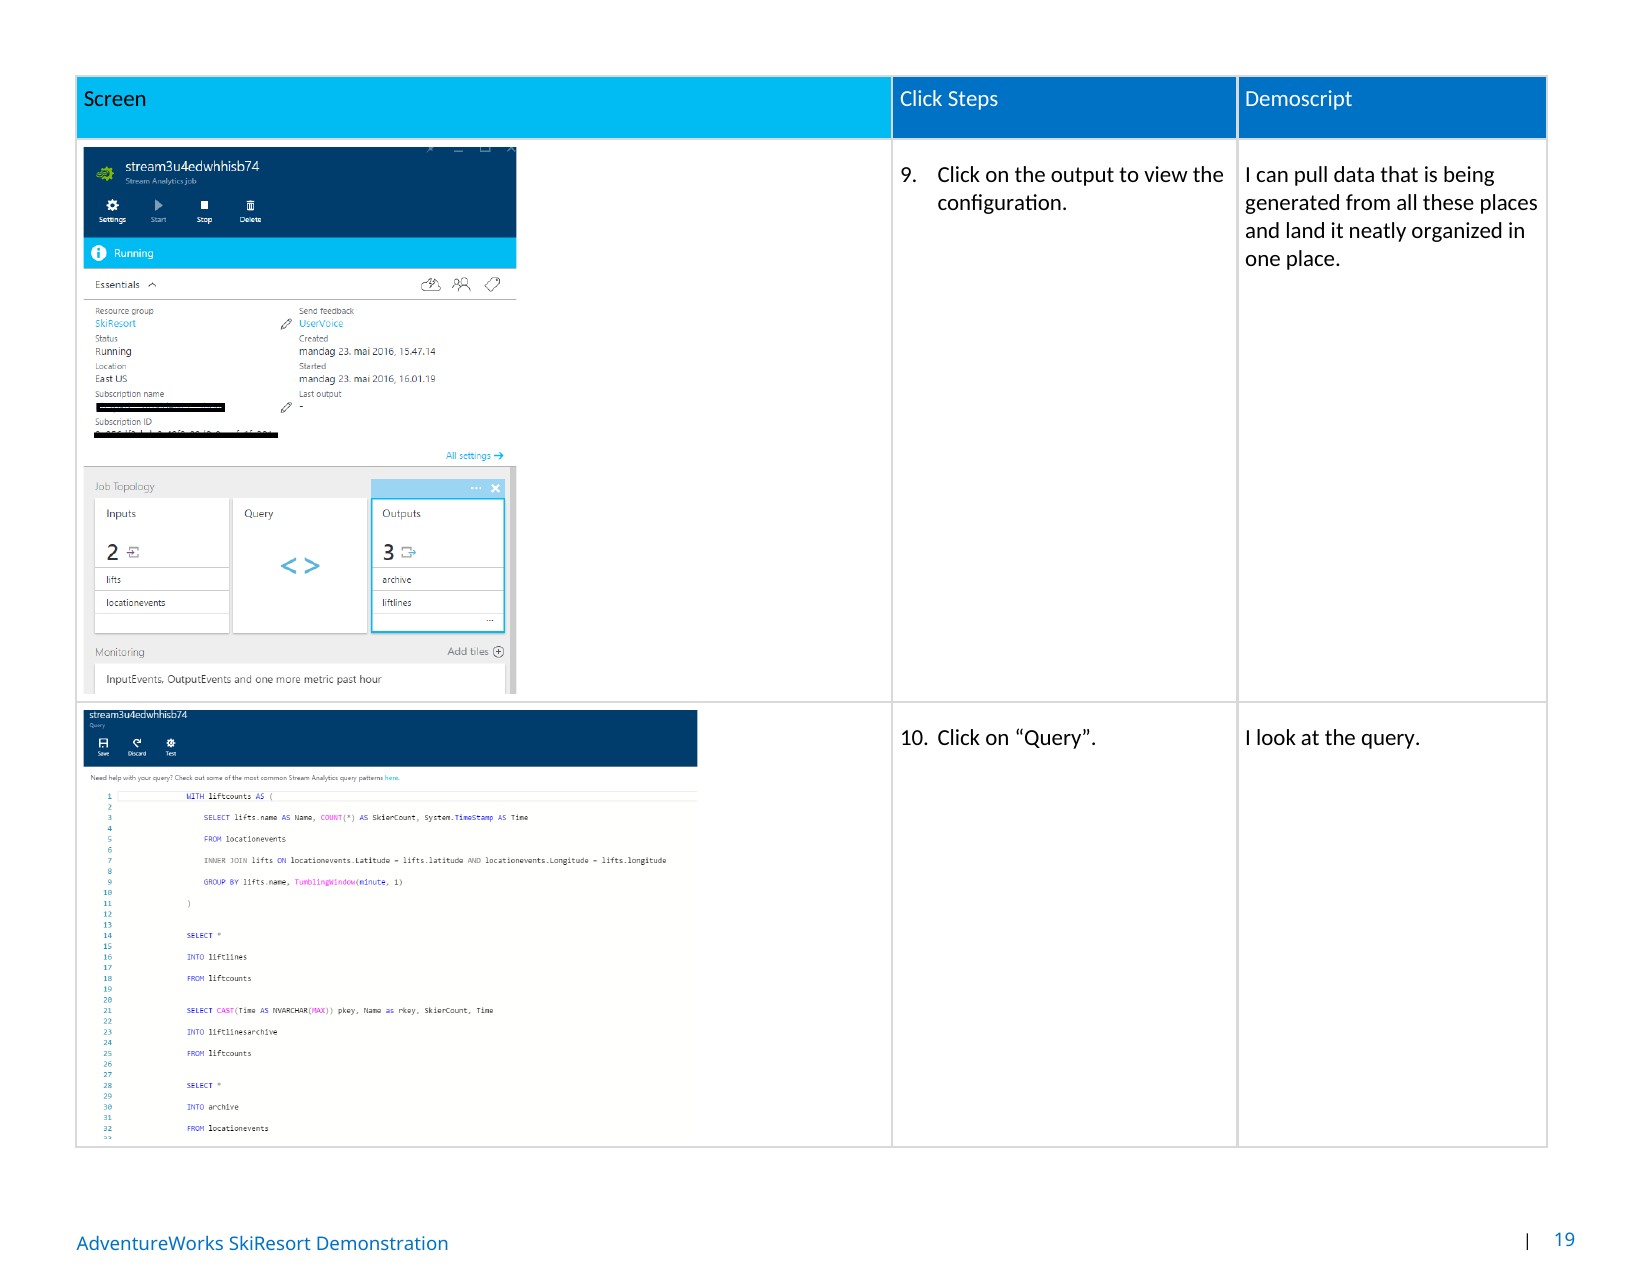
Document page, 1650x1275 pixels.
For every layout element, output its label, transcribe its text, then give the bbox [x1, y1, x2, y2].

picture [92, 246, 106, 260]
table_cell [77, 703, 891, 1146]
table_header Screen [77, 77, 891, 138]
table_cell [77, 140, 891, 701]
table_header Click Steps [893, 77, 1236, 138]
picture [83, 147, 517, 236]
picture [83, 710, 698, 1139]
table_cell Click on “Query”. [893, 703, 1236, 1146]
table_cell I can pull data that is being generated from all these places and land it neatly organized in one place. [1239, 140, 1546, 701]
table_cell I look at the query. [1239, 703, 1546, 1146]
picture [83, 269, 517, 694]
table_cell Click on the output to view the configuration. [893, 140, 1236, 701]
table_header Demoscript [1239, 77, 1546, 138]
